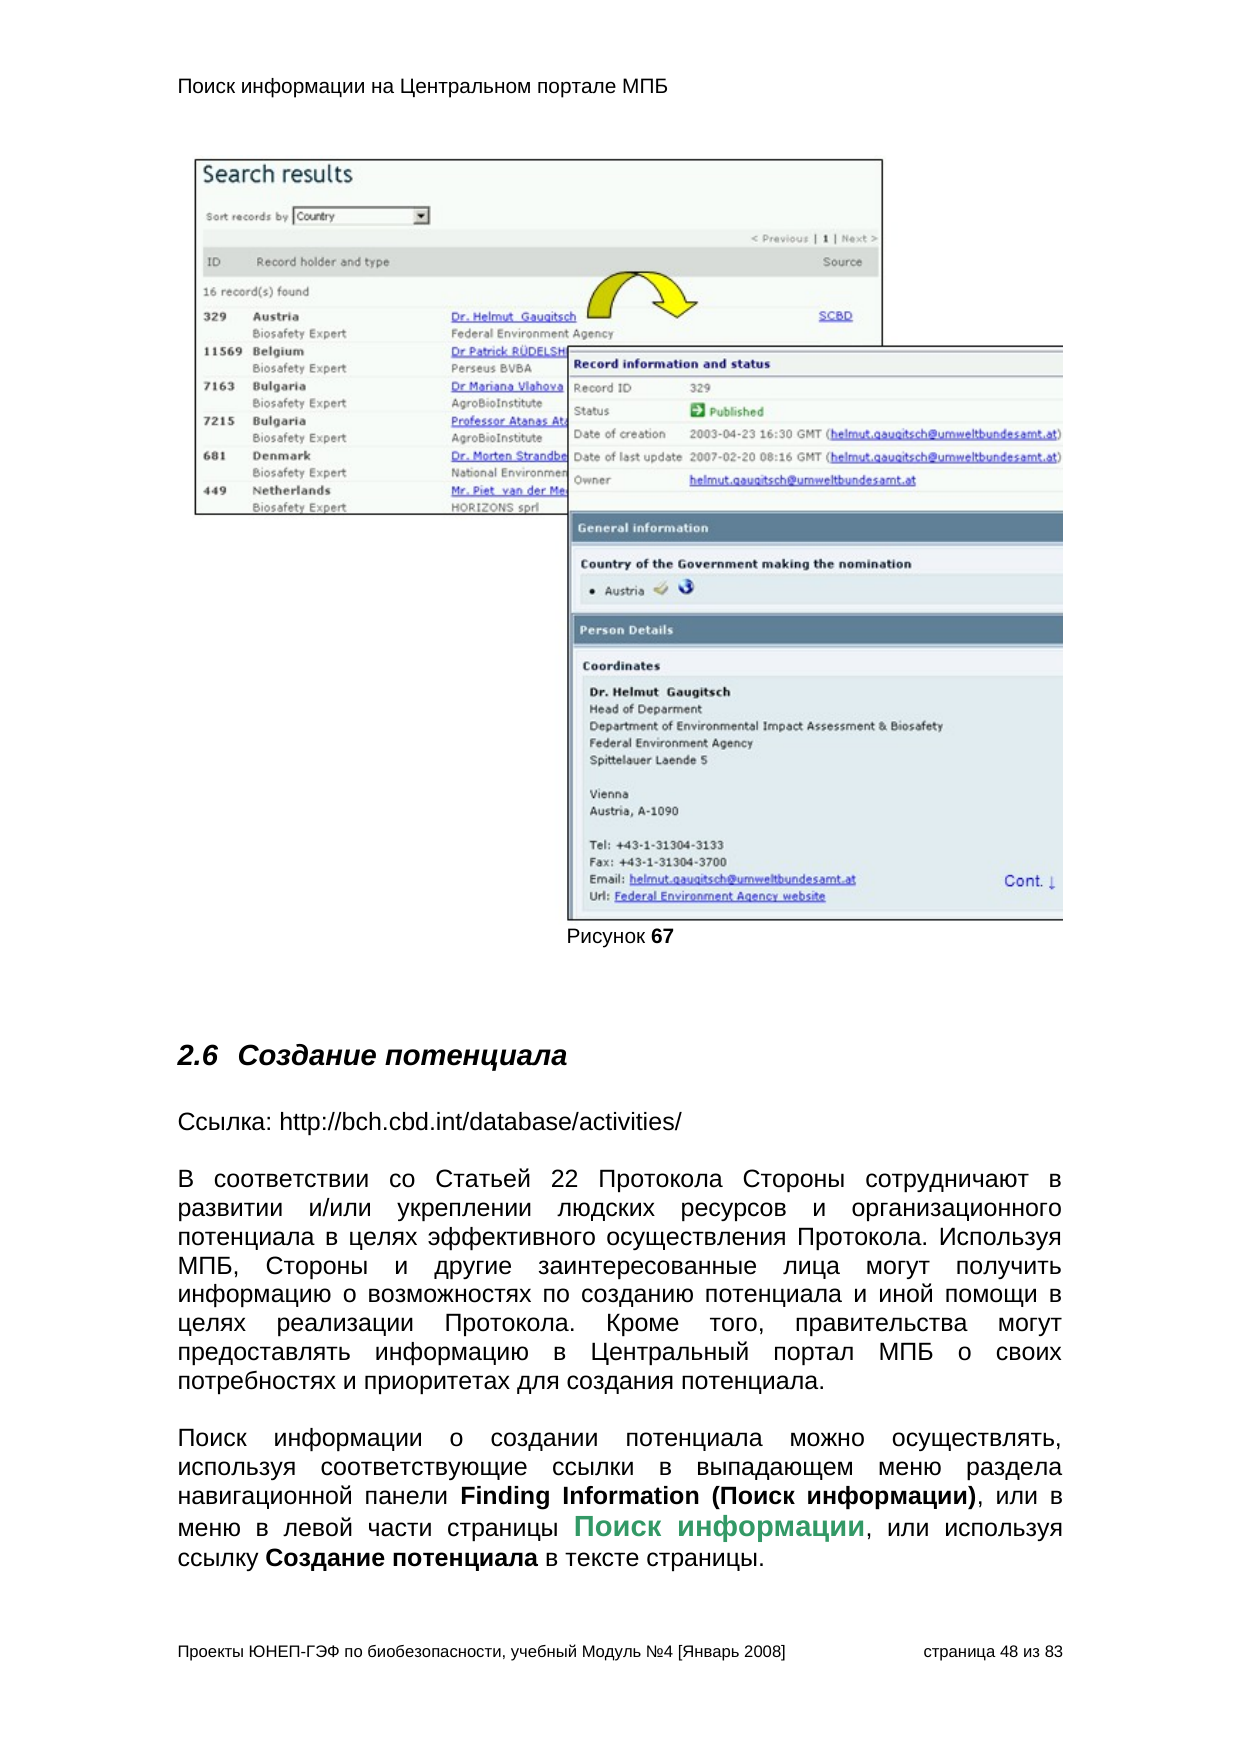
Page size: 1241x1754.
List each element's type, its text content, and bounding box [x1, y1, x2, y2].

text Ссылка: http://bch.cbd.int/database/activities/ [177, 1107, 1063, 1136]
text Поиск информации о создании потенциала можно осуществлять, используя соответствующие ссылки в выпадающем меню раздела навигационной панели Finding Information (Поиск информации), или в меню в левой части страницы Поиск информации, или используя ссылку Создание потенциала в тексте страницы. [177, 1423, 1063, 1572]
picture [192, 155, 1064, 925]
text В соответствии со Статьей 22 Протокола Стороны сотрудничают в развитии и/или укреплении людских ресурсов и организационного потенциала в целях эффективного осуществления Протокола. Используя МПБ, Стороны и другие заинтересованные лица могут получить информацию о возможностях по созданию потенциала и иной помощи в целях реализации Протокола. Кроме того, правительства могут предоставлять информацию в Центральный портал МПБ о своих потребностях и приоритетах для создания потенциала. [177, 1164, 1063, 1394]
subtitle Создание потенциала [177, 1038, 1063, 1072]
